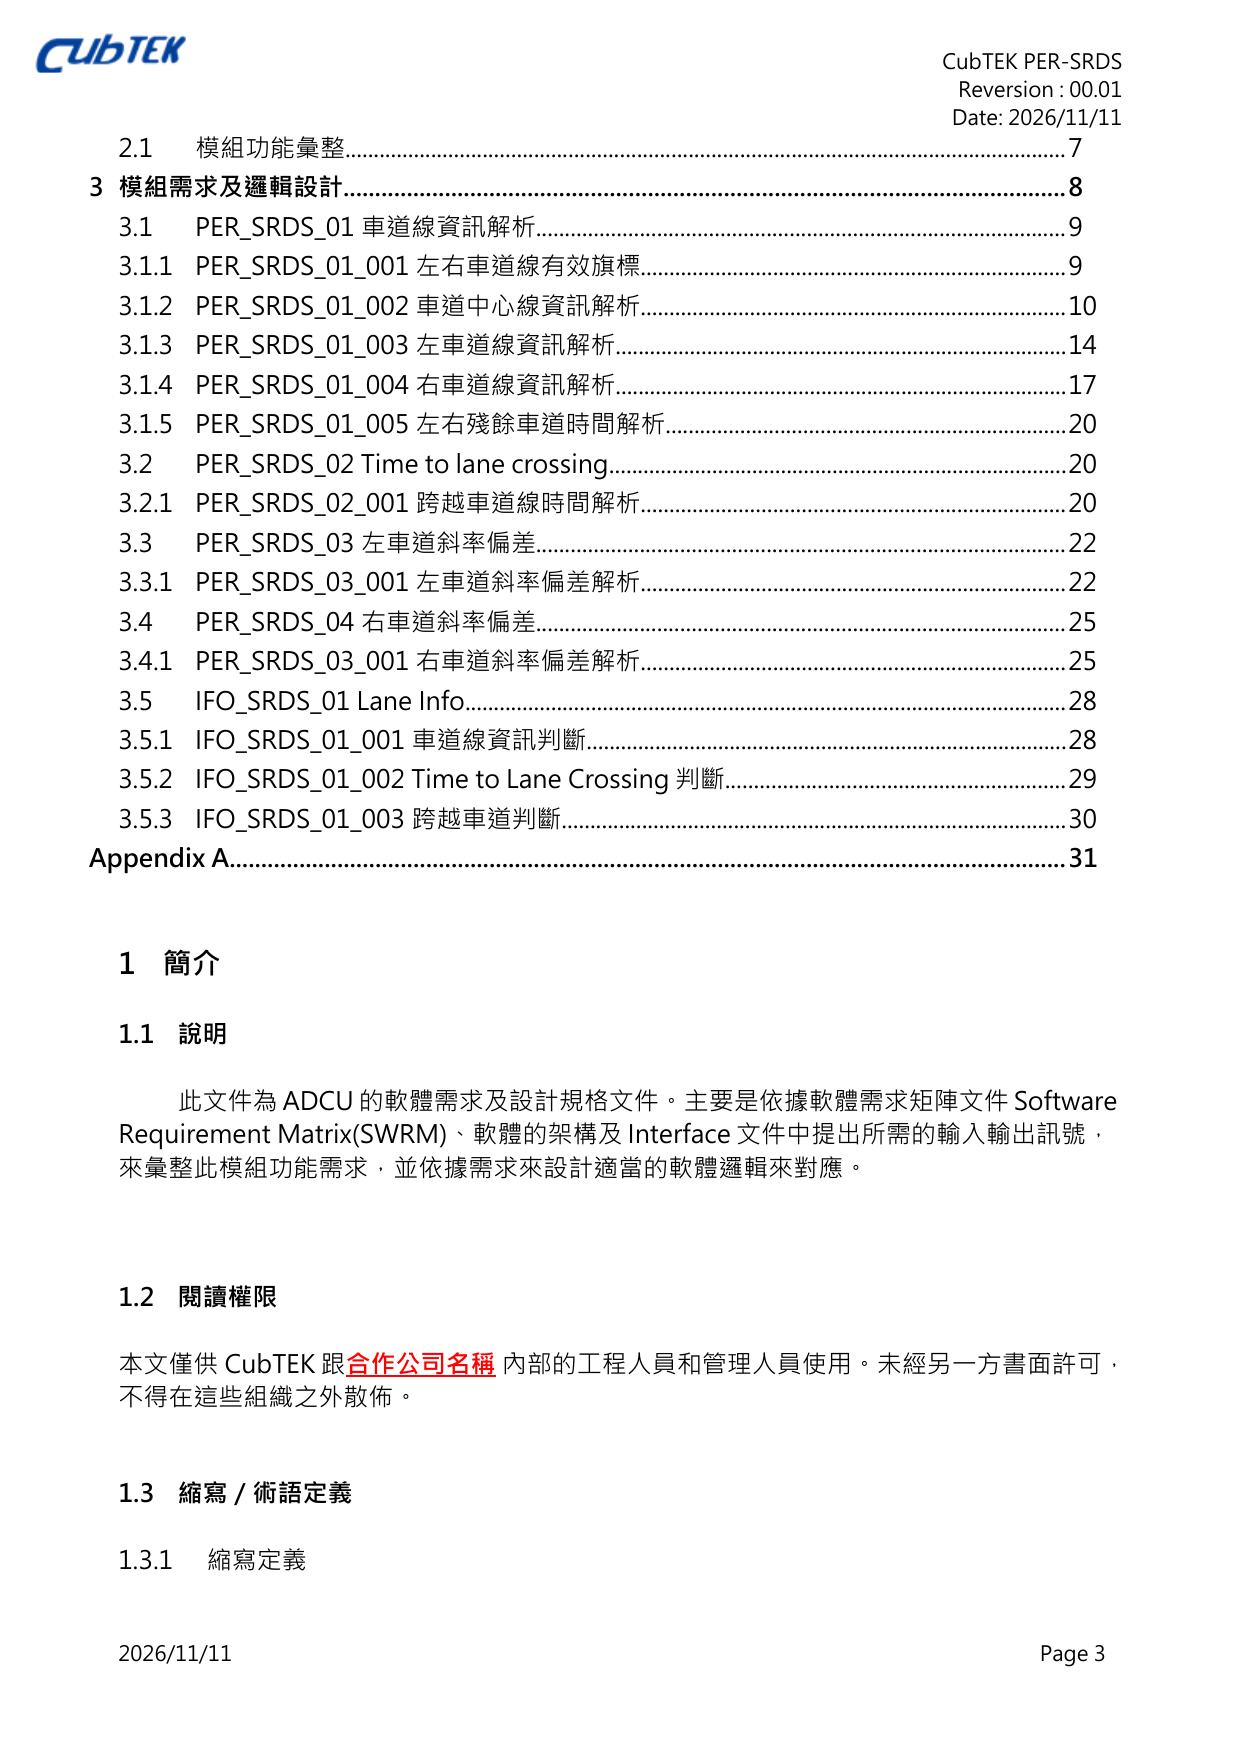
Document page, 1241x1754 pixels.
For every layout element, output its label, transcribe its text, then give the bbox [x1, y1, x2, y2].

text 3.1 PER_SRDS_01 車道線資訊解析 9 [118, 209, 1122, 243]
text 3.2 PER_SRDS_02 Time to lane crossing 20 [118, 446, 1122, 479]
text 3.3 PER_SRDS_03 左車道斜率偏差 22 [118, 525, 1122, 558]
subtitle 閱讀權限 [118, 1279, 1122, 1312]
text 3.3.1 PER_SRDS_03_001 左車道斜率偏差解析 22 [118, 565, 1122, 598]
text 2.1 模組功能彙整 7 [118, 130, 1122, 164]
text 此文件為ADCU的軟體需求及設計規格文件。主要是依據軟體需求矩陣文件Software Requirement Matrix(SWRM)、軟體的架構及Interface文件中提出所需的輸入輸出訊號，來彙整此模組功能需求，並依據需求來設計適當的軟體邏輯來對應。 [118, 1084, 1122, 1183]
text 本文僅供 CubTEK跟合作公司名稱 內部的工程人員和管理人員使用。未經另一方書面許可，不得在這些組織之外散佈。 [118, 1346, 1122, 1413]
text 3.4.1 PER_SRDS_03_001 右車道斜率偏差解析 25 [118, 644, 1122, 677]
text 3.1.5 PER_SRDS_01_005 左右殘餘車道時間解析 20 [118, 407, 1122, 440]
text 3.2.1 PER_SRDS_02_001 跨越車道線時間解析 20 [118, 486, 1122, 519]
text 3.1.3 PER_SRDS_01_003 左車道線資訊解析 14 [118, 328, 1122, 361]
text Appendix A 31 [88, 841, 1122, 874]
subtitle 縮寫／術語定義 [118, 1475, 1122, 1508]
text 3.5 IFO_SRDS_01 Lane Info 28 [118, 683, 1122, 716]
text 3.1.1 PER_SRDS_01_001 左右車道線有效旗標 9 [118, 249, 1122, 282]
text 3.5.3 IFO_SRDS_01_003 跨越車道判斷 30 [118, 802, 1122, 835]
subtitle 縮寫定義 [118, 1543, 1122, 1576]
text 3.1.2 PER_SRDS_01_002 車道中心線資訊解析 10 [118, 288, 1122, 322]
text 3.5.1 IFO_SRDS_01_001 車道線資訊判斷 28 [118, 723, 1122, 756]
text 3 模組需求及邏輯設計 8 [88, 170, 1122, 203]
text 3.5.2 IFO_SRDS_01_002 Time to Lane Crossing判斷 29 [118, 762, 1122, 795]
text 3.1.4 PER_SRDS_01_004 右車道線資訊解析 17 [118, 367, 1122, 401]
picture [28, 25, 188, 71]
subtitle 說明 [118, 1017, 1122, 1050]
subtitle 簡介 [118, 943, 1122, 982]
text 3.4 PER_SRDS_04 右車道斜率偏差 25 [118, 604, 1122, 637]
